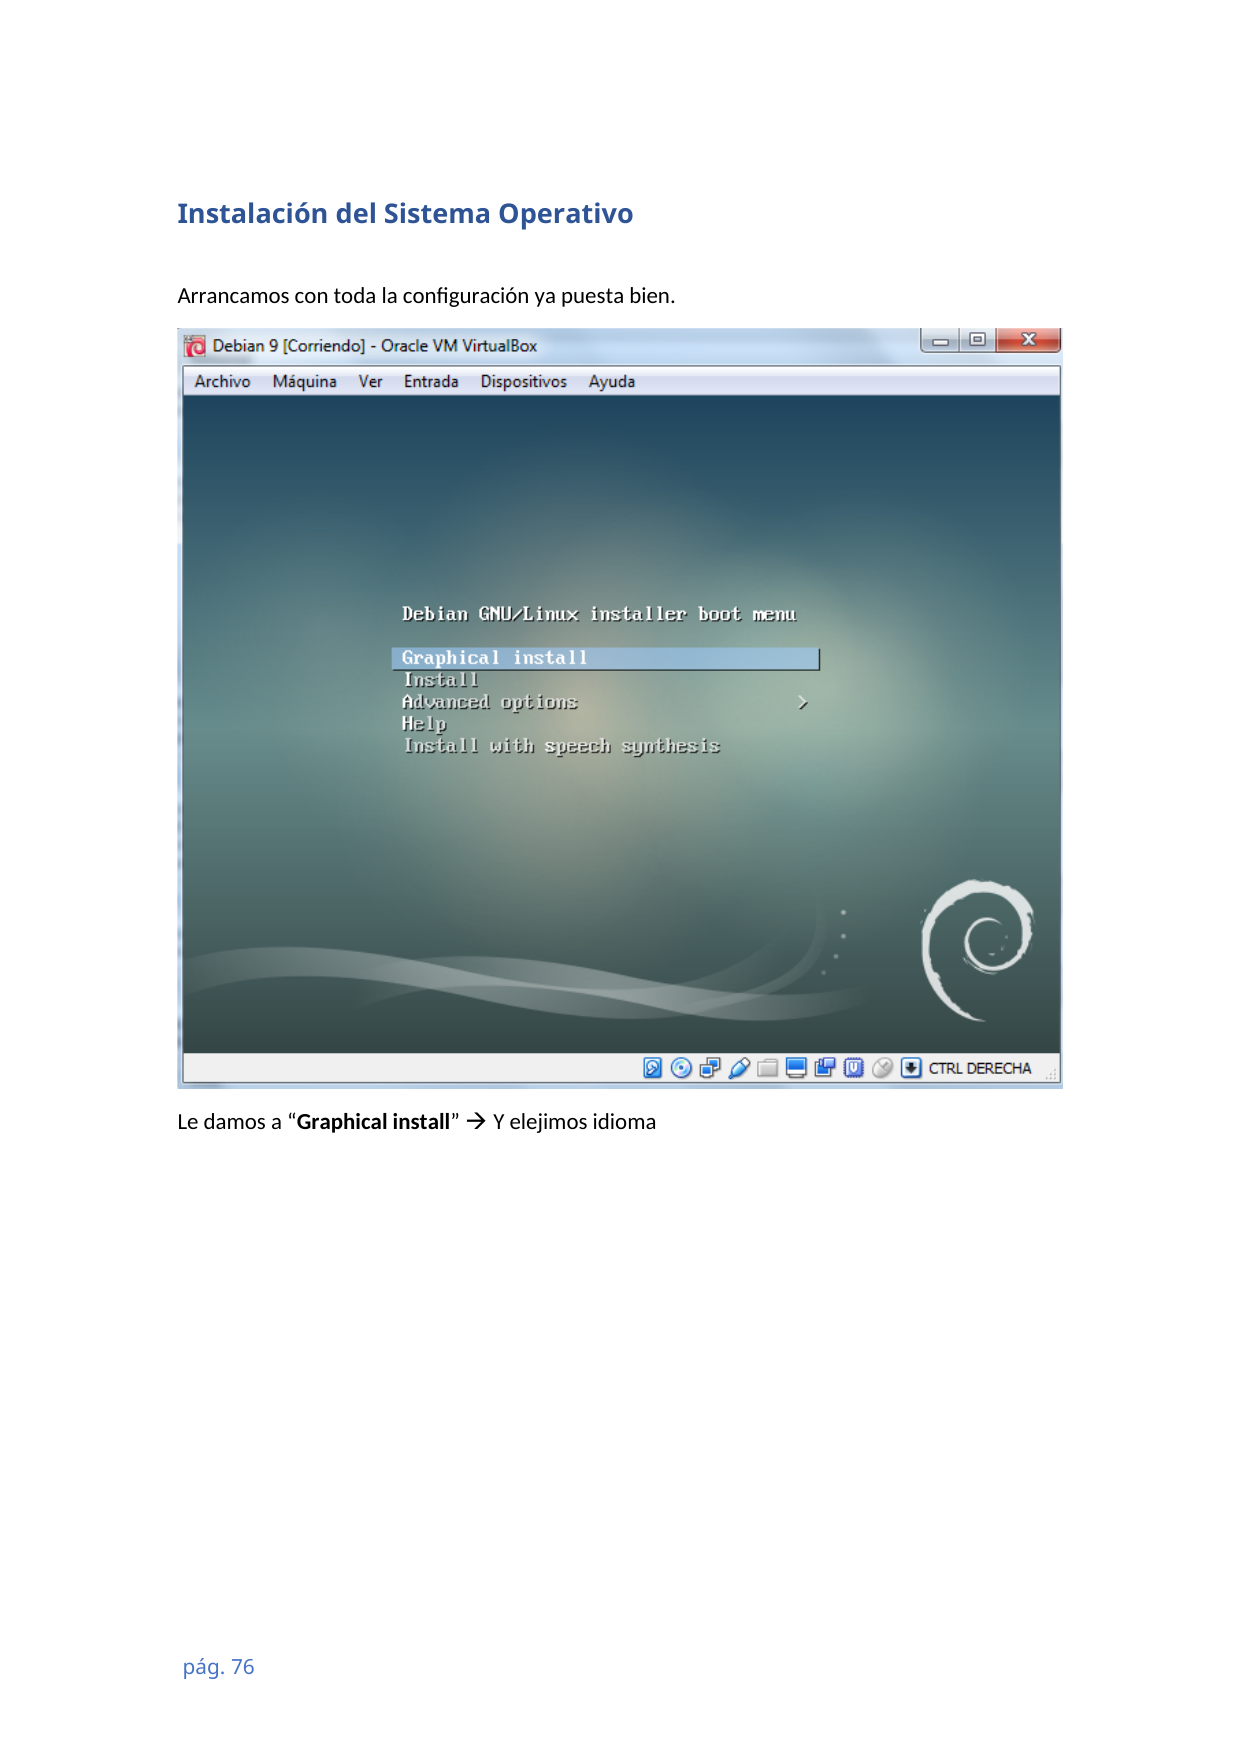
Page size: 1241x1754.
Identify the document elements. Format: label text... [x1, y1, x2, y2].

picture [177, 328, 1063, 1089]
text Arrancamos con toda la configuración ya puesta bien. [177, 281, 1063, 309]
subtitle Instalación del Sistema Operativo [177, 194, 1063, 231]
text Le damos a “Graphical install” Y elejimos idioma [177, 1107, 1063, 1135]
